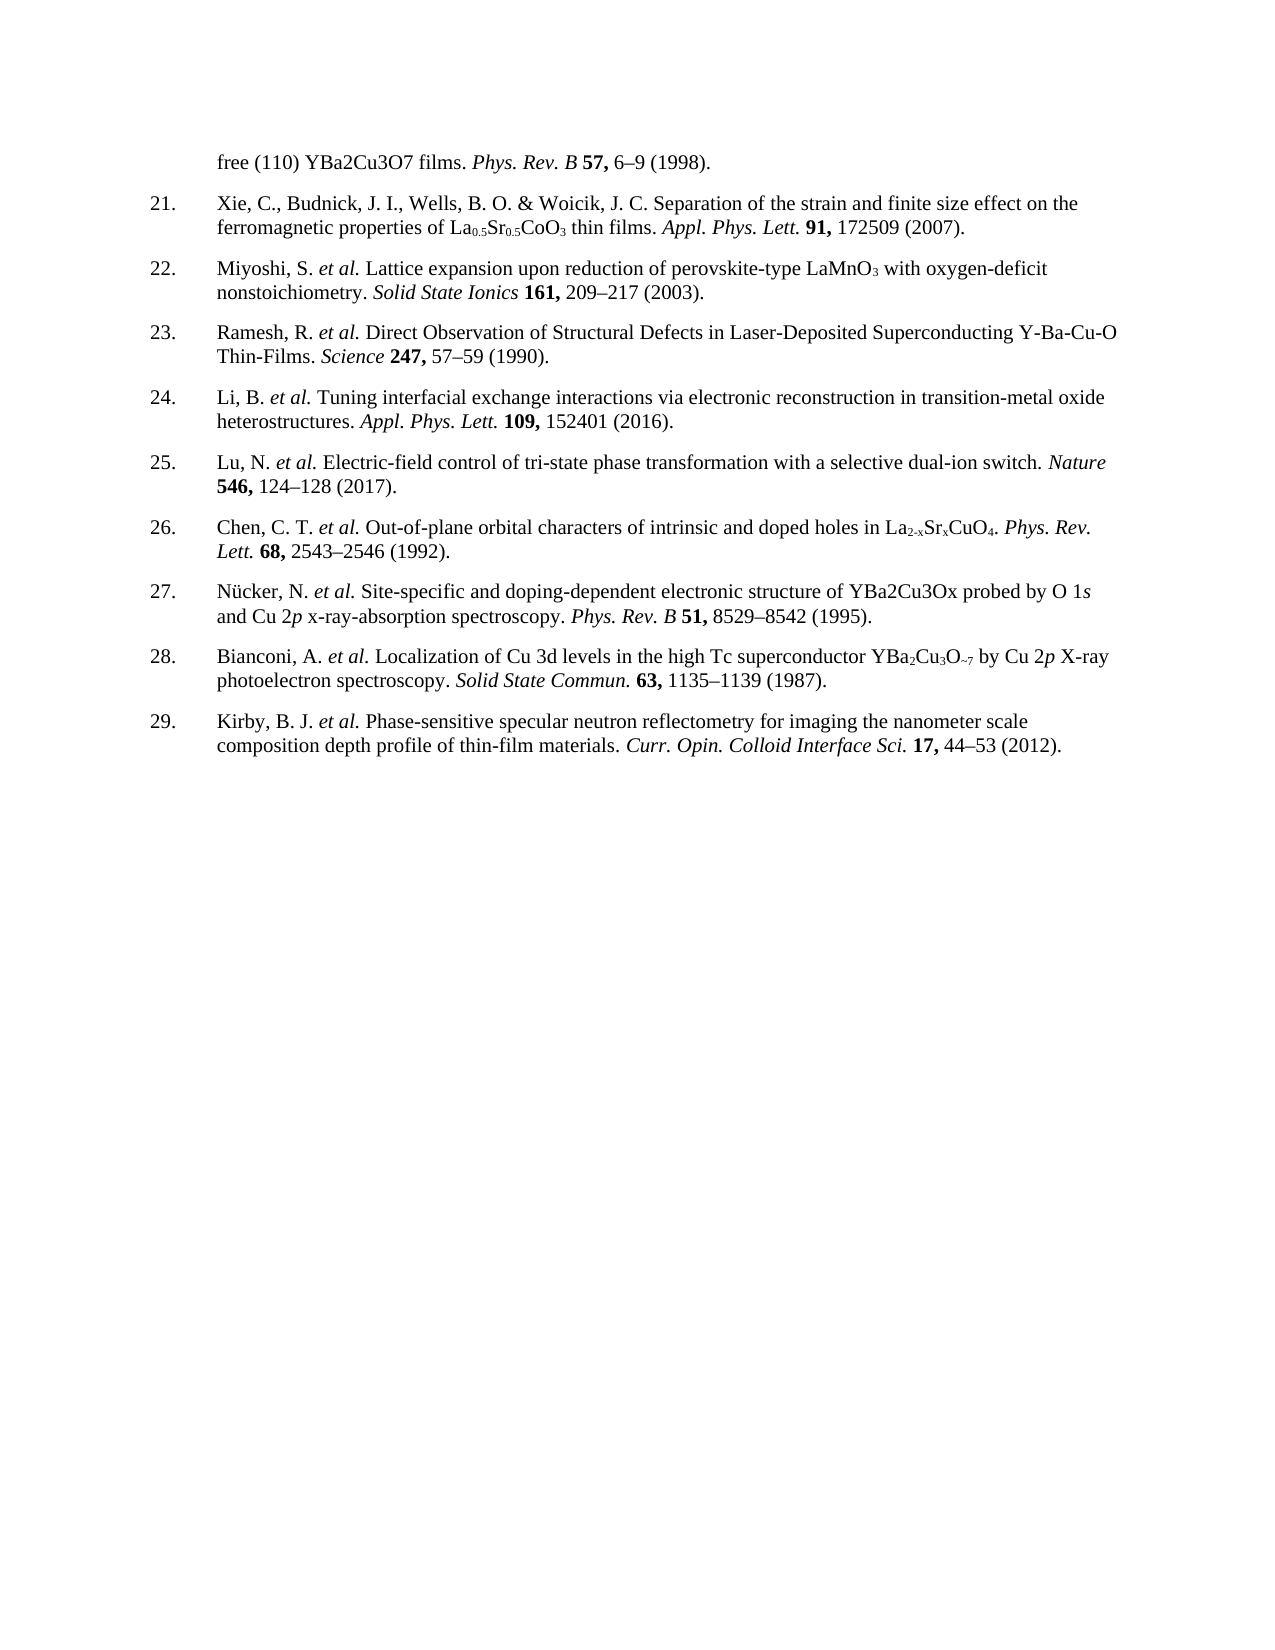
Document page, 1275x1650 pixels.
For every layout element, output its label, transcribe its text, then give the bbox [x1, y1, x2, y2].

text 22. Miyoshi, S. et al. Lattice expansion upon reduction of perovskite-type LaMnO3 with oxygen-deficit nonstoichiometry. Solid State Ionics 161, 209–217 (2003). [150, 256, 1125, 304]
text 21. Xie, C., Budnick, J. I., Wells, B. O. & Woicik, J. C. Separation of the strain and finite size effect on the ferromagnetic properties of La0.5Sr0.5CoO3 thin films. Appl. Phys. Lett. 91, 172509 (2007). [150, 191, 1125, 239]
text 29. Kirby, B. J. et al. Phase-sensitive specular neutron reflectometry for imaging the nanometer scale composition depth profile of thin-film materials. Curr. Opin. Colloid Interface Sci. 17, 44–53 (2012). [150, 709, 1125, 757]
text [150, 150, 1125, 174]
text 28. Bianconi, A. et al. Localization of Cu 3d levels in the high Tc superconductor YBa2Cu3O~7 by Cu 2p X-ray photoelectron spectroscopy. Solid State Commun. 63, 1135–1139 (1987). [150, 644, 1125, 692]
text 27. Nücker, N. et al. Site-specific and doping-dependent electronic structure of YBa2Cu3Ox probed by O 1s and Cu 2p x-ray-absorption spectroscopy. Phys. Rev. B 51, 8529–8542 (1995). [150, 579, 1125, 628]
text 26. Chen, C. T. et al. Out-of-plane orbital characters of intrinsic and doped holes in La2-xSrxCuO4. Phys. Rev. Lett. 68, 2543–2546 (1992). [150, 515, 1125, 563]
text 25. Lu, N. et al. Electric-field control of tri-state phase transformation with a selective dual-ion switch. Nature 546, 124–128 (2017). [150, 450, 1125, 498]
text 24. Li, B. et al. Tuning interfacial exchange interactions via electronic reconstruction in transition-metal oxide heterostructures. Appl. Phys. Lett. 109, 152401 (2016). [150, 385, 1125, 433]
text 23. Ramesh, R. et al. Direct Observation of Structural Defects in Laser-Deposited Superconducting Y-Ba-Cu-O Thin-Films. Science 247, 57–59 (1990). [150, 320, 1125, 368]
